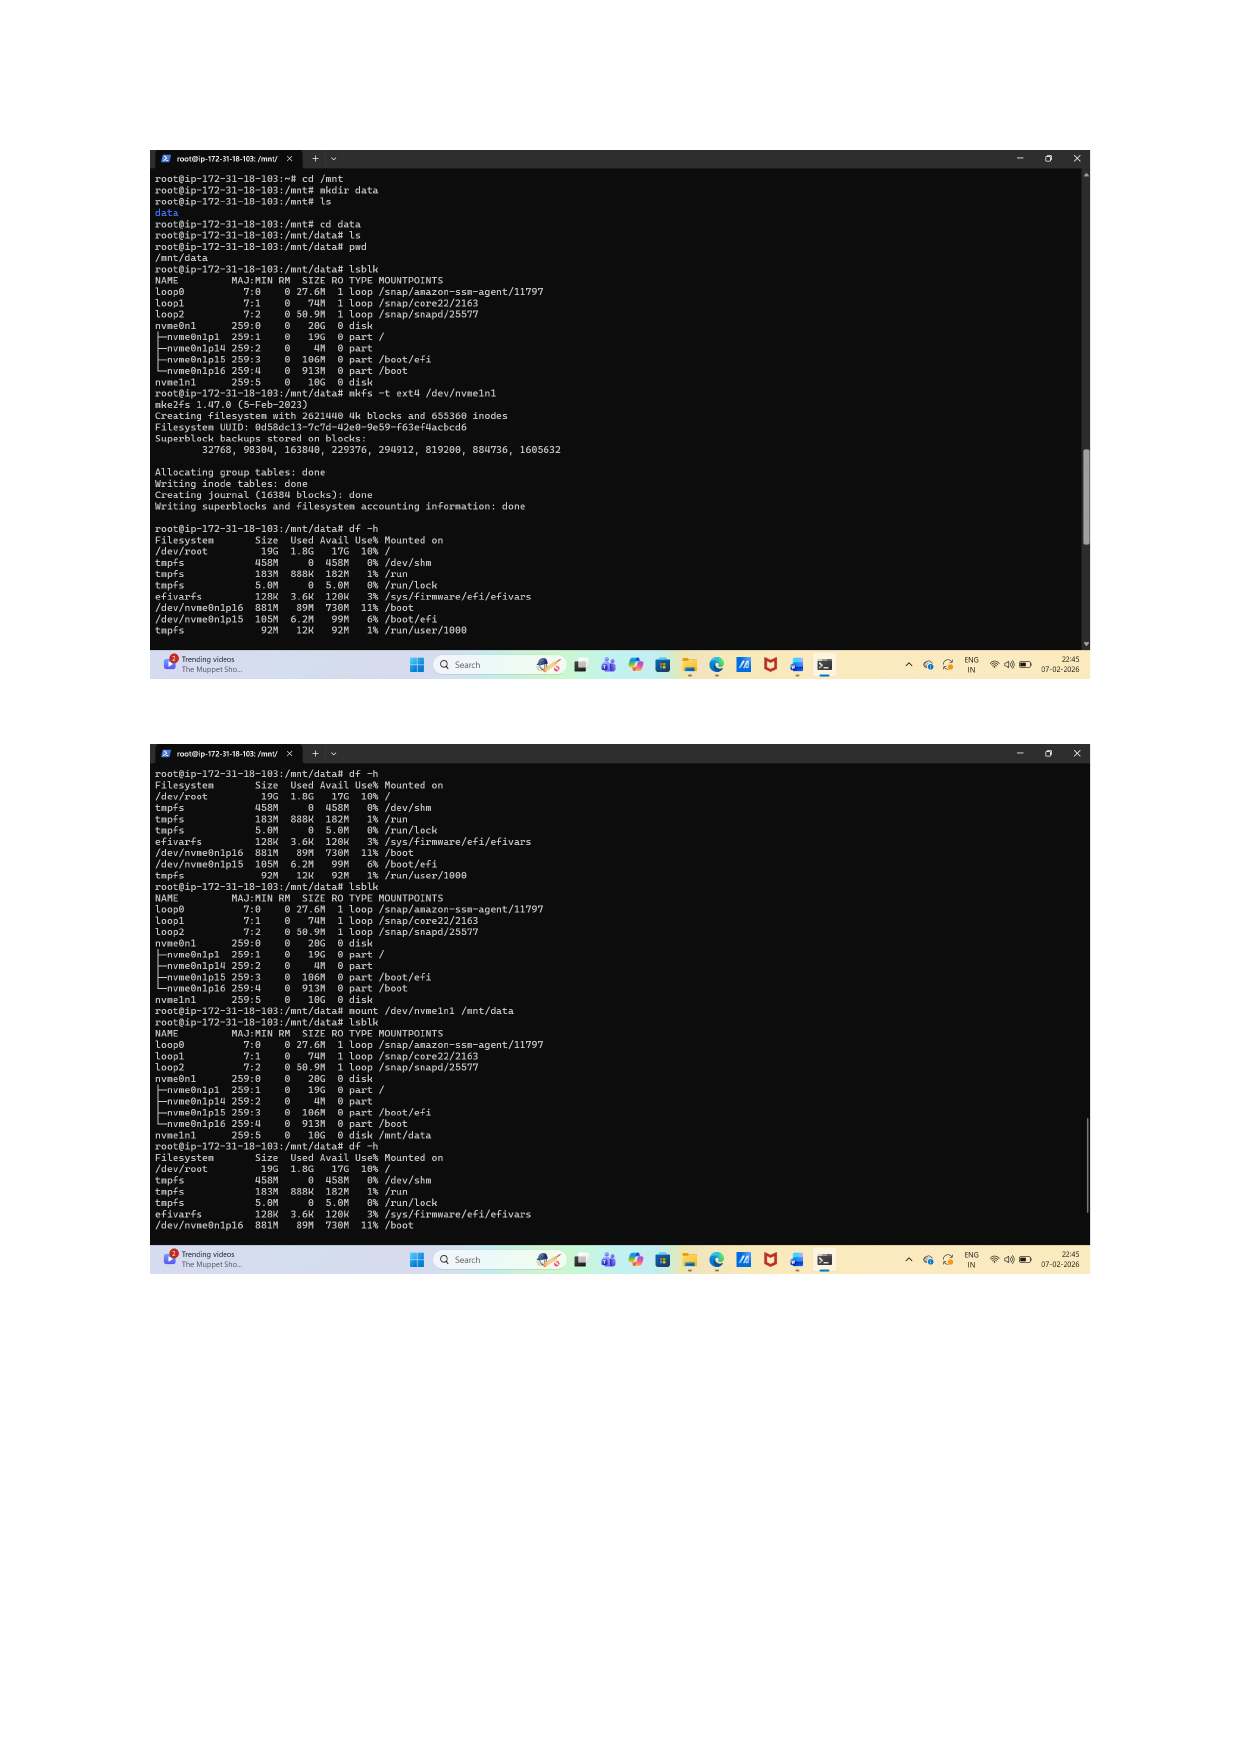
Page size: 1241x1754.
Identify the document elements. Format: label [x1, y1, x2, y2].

picture [150, 744, 1091, 1274]
picture [150, 150, 1091, 679]
